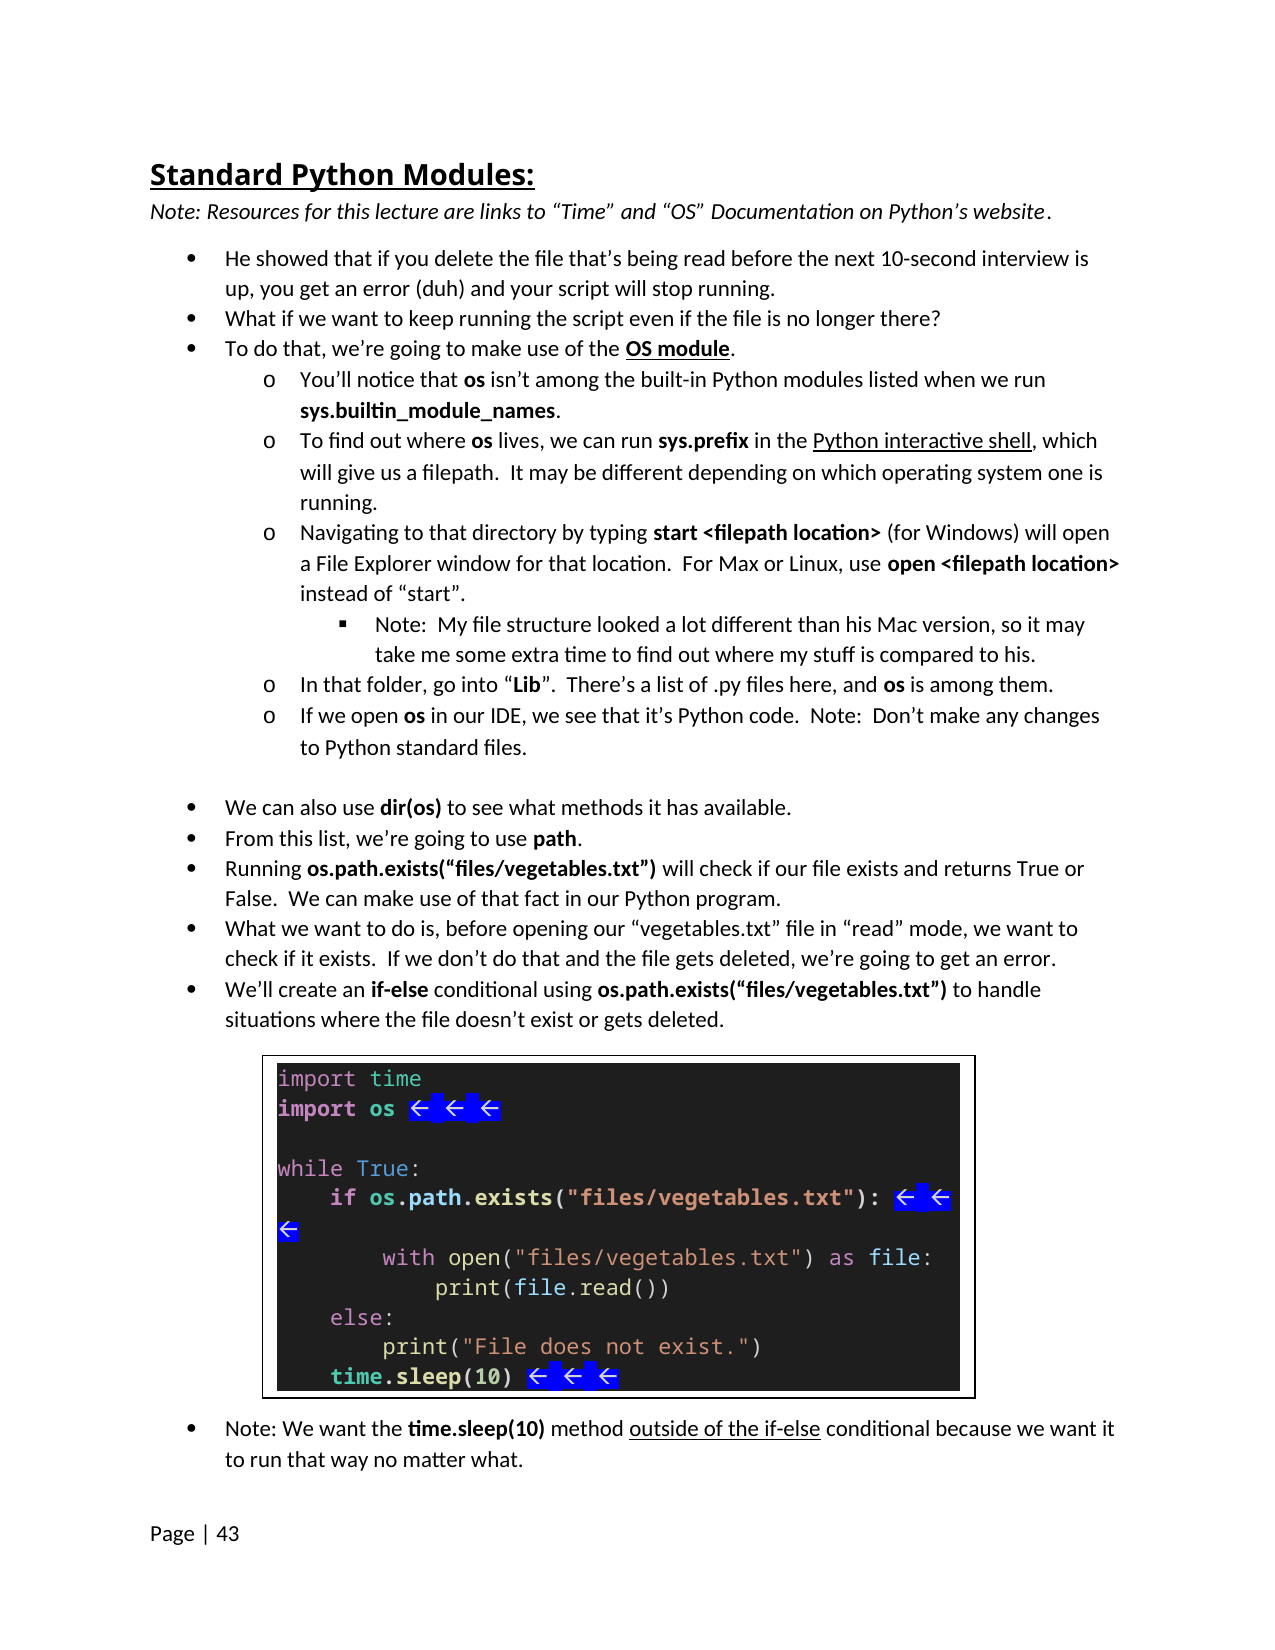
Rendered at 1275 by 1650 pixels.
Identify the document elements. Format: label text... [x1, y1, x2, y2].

list We can also use dir(os) to see what methods it has available. [187, 793, 1125, 821]
list He showed that if you delete the file that’s being read before the next 10-second interview is up, you get an error (duh) and your script will stop running. [187, 244, 1125, 302]
list If we open os in our IDE, we see that it’s Python code. Note: Don’t make any changes to Python standard files. [262, 702, 1125, 761]
list What we want to do is, before opening our “vegetables.txt” file in “read” mode, we want to check if it exists. If we don’t do that and the file gets deleted, we’re going to get an error. [187, 914, 1125, 972]
list You’ll notice that os isn’t among the built-in Python modules listed when we run sys.builtin_module_names. [262, 365, 1125, 424]
list To find out where os lives, we can run sys.prefix in the Python interactive shell, which will give us a filepath. It may be different depending on which operating system one is running. [262, 426, 1125, 516]
list What if we want to keep running the script even if the file is no longer there? [187, 304, 1125, 332]
list Note: We want the time.sleep(10) method outside of the if-else conditional because we want it to run that way no matter what. [187, 1035, 1125, 1473]
list To do that, we’re going to make use of the OS module. [187, 334, 1125, 362]
list Running os.path.exists(“files/vegetables.txt”) will check if our file exists and returns True or False. We can make use of that fact in our Python program. [187, 854, 1125, 912]
list In that folder, go into “Lib”. There’s a list of .py files here, and os is among them. [262, 670, 1125, 699]
list We’ll create an if-else conditional using os.path.exists(“files/vegetables.txt”) to handle situations where the file doesn’t exist or gets deleted. [187, 975, 1125, 1033]
text Note: Resources for this lecture are links to “Time” and “OS” Documentation on Python’s website. [150, 197, 1125, 225]
subtitle Standard Python Modules: [150, 154, 1125, 194]
list From this list, we’re going to use path. [187, 824, 1125, 852]
list Navigating to that directory by typing start <filepath location> (for Windows) will open a File Explorer window for that location. For Max or Linux, use open <filepath location> instead of “start”. [262, 518, 1125, 608]
list Note: My file structure looked a lot different than his Mac version, so it may take me some extra time to find out where my stuff is compared to his. [337, 610, 1125, 668]
